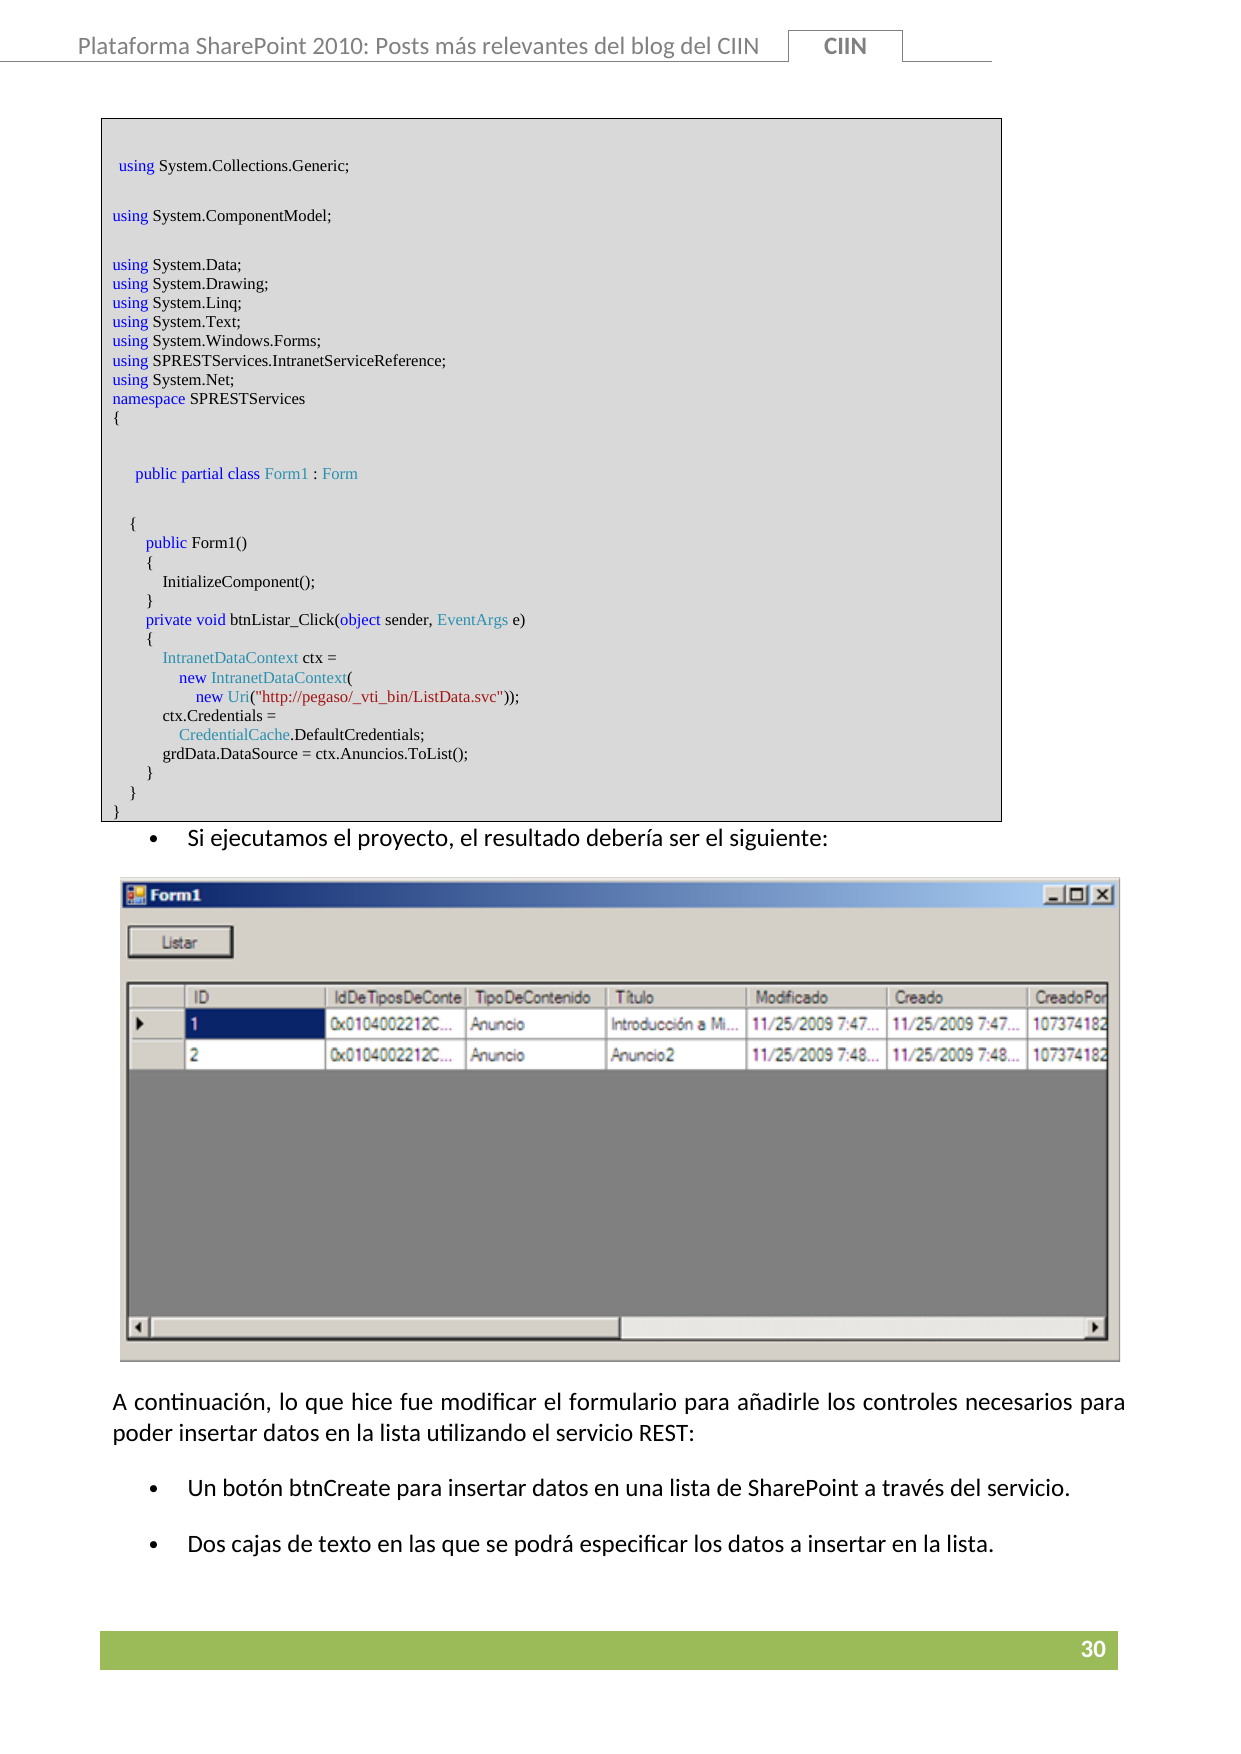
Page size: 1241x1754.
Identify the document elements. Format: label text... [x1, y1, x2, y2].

list Un botón btnCreate para insertar datos en una lista de SharePoint a través del servicio. [150, 1472, 1128, 1503]
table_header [102, 119, 1001, 821]
picture [120, 877, 1121, 1362]
list Si ejecutamos el proyecto, el resultado debería ser el siguiente: [150, 822, 1128, 852]
list Dos cajas de texto en las que se podrá especificar los datos a insertar en la lista. [150, 1528, 1128, 1558]
text A continuación, lo que hice fue modificar el formulario para añadirle los controles necesarios para poder insertar datos en la lista utilizando el servicio REST: [112, 1386, 1128, 1447]
